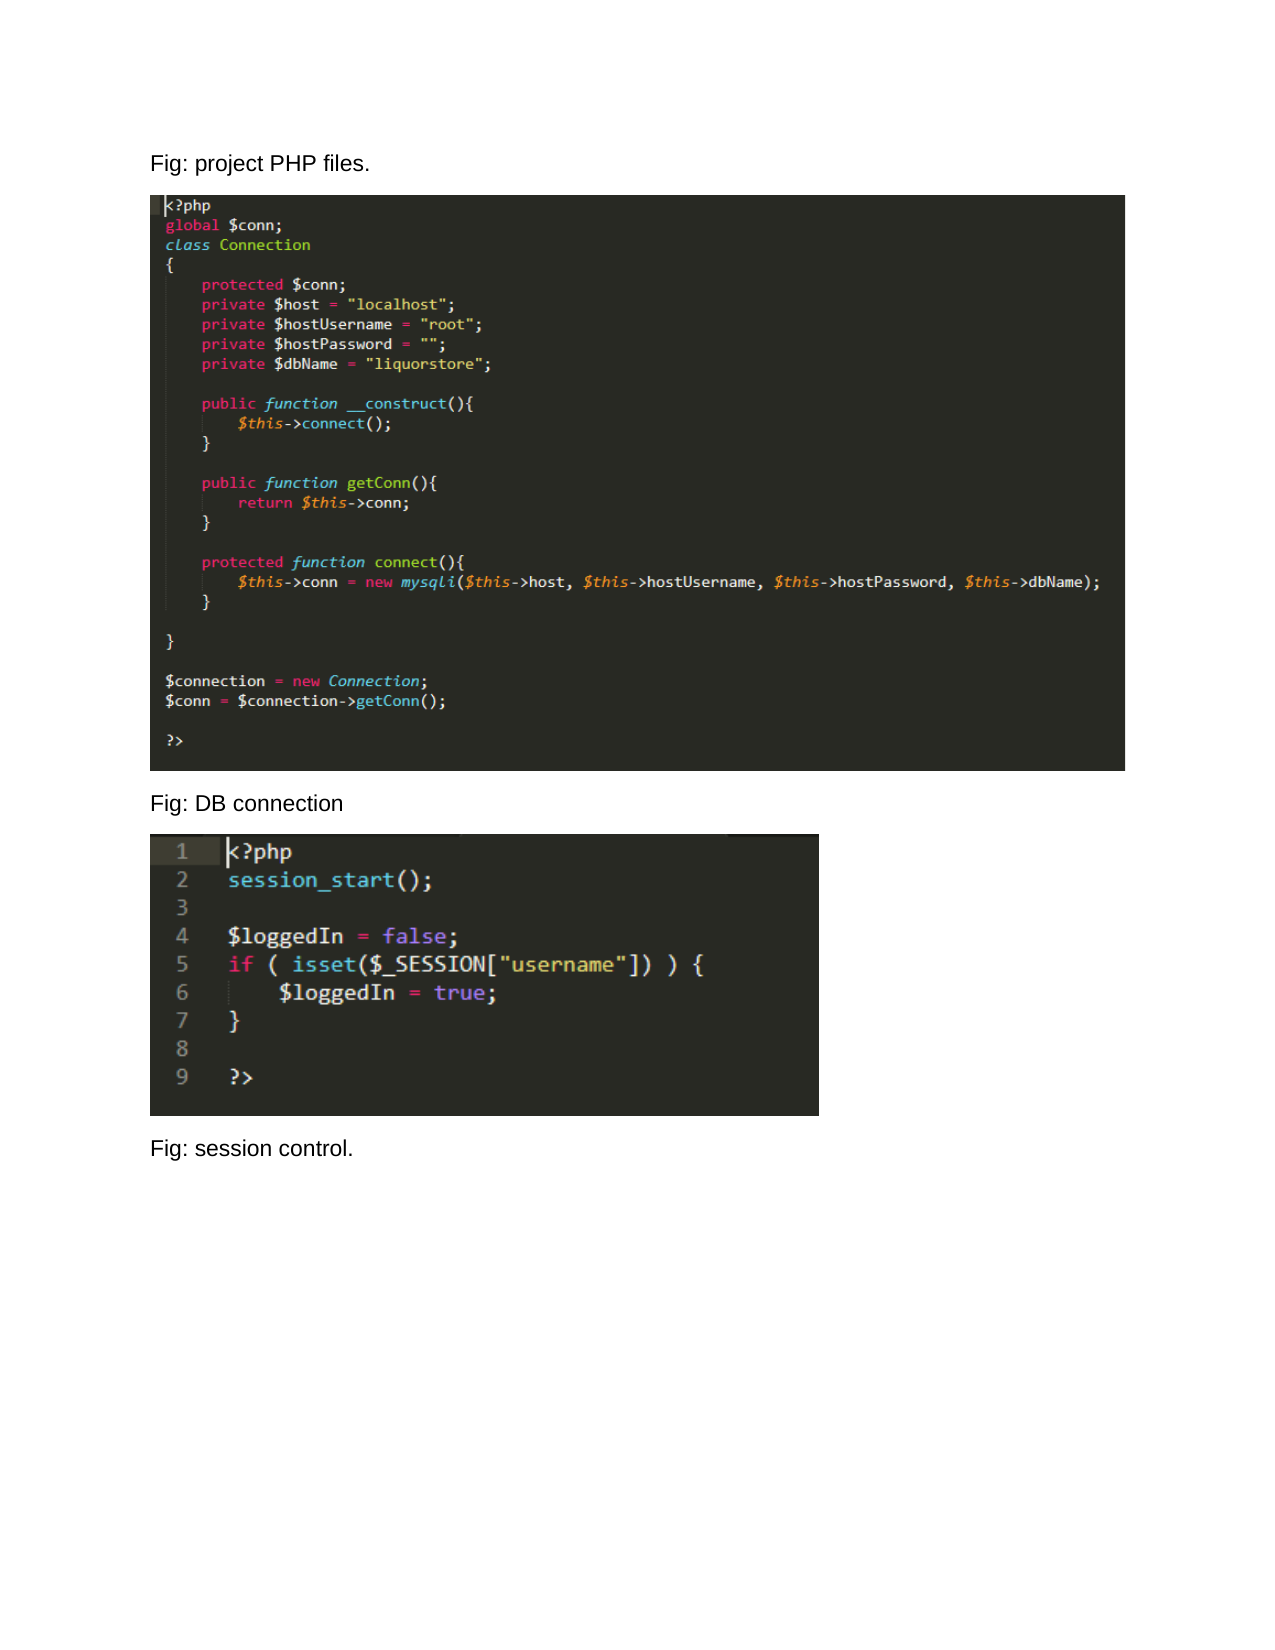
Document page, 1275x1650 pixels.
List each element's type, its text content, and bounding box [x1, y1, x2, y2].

text Fig: session control. [150, 1135, 1125, 1161]
text Fig: DB connection [150, 789, 1125, 816]
text Fig: project PHP files. [150, 150, 1125, 176]
picture [150, 834, 819, 1116]
picture [150, 195, 1125, 771]
